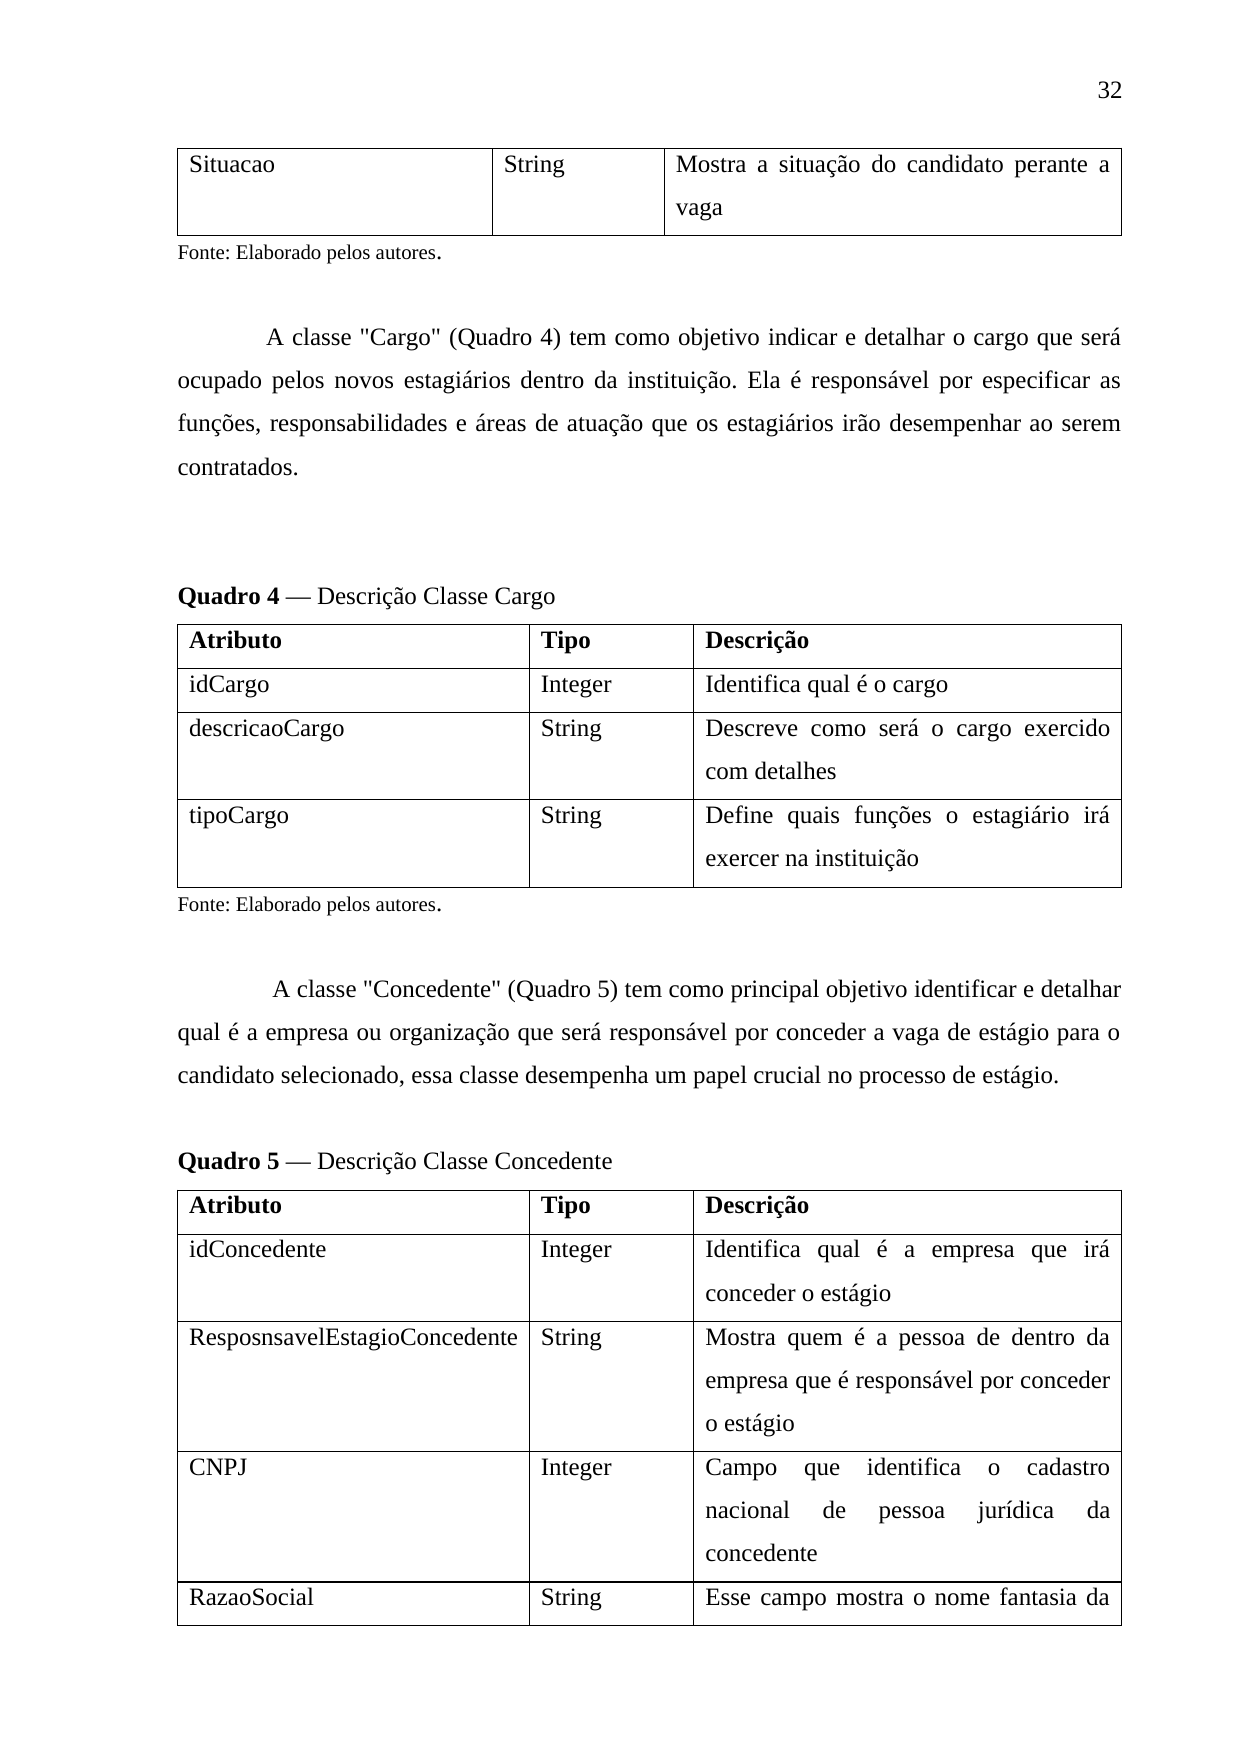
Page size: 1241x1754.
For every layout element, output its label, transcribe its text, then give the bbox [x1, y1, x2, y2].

table_cell idCargo [178, 669, 529, 712]
table_cell Mostra quem é a pessoa de dentro da empresa que é responsável por conceder o estágio [694, 1322, 1121, 1451]
table_cell RazaoSocial [178, 1583, 529, 1625]
table_cell descricaoCargo [178, 713, 529, 799]
table_cell String [493, 149, 664, 235]
text A classe "Concedente" (Quadro 5) tem como principal objetivo identificar e detalhar qual é a empresa ou organização que será responsável por conceder a vaga de estágio para o candidato selecionado, essa classe desempenha um papel crucial no processo de estágio. [177, 974, 1122, 1089]
table_cell Define quais funções o estagiário irá exercer na instituição [694, 800, 1121, 887]
table_header Descrição [694, 1191, 1121, 1233]
table_cell Identifica qual é o cargo [694, 669, 1121, 712]
table_header Descrição [694, 625, 1121, 668]
table_cell Integer [530, 669, 693, 712]
table_cell Mostra a situação do candidato perante a vaga [665, 149, 1121, 235]
table_cell String [530, 713, 693, 799]
text Fonte: Elaborado pelos autores. [177, 888, 1122, 916]
text Quadro 4 — Descrição Classe Cargo [177, 581, 1122, 610]
table_cell tipoCargo [178, 800, 529, 887]
text A classe "Cargo" (Quadro 4) tem como objetivo indicar e detalhar o cargo que será ocupado pelos novos estagiários dentro da instituição. Ela é responsável por especificar as funções, responsabilidades e áreas de atuação que os estagiários irão desempenhar ao serem contratados. [177, 322, 1122, 480]
text Fonte: Elaborado pelos autores. [177, 236, 1122, 265]
table_cell Descreve como será o cargo exercido com detalhes [694, 713, 1121, 799]
table_cell String [530, 800, 693, 887]
table_header Tipo [530, 1191, 693, 1233]
table_header Atributo [178, 1191, 529, 1233]
table_cell String [530, 1322, 693, 1451]
text Quadro 5 — Descrição Classe Concedente [177, 1146, 1122, 1175]
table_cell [694, 1583, 1121, 1625]
table_cell Integer [530, 1235, 693, 1321]
table_cell Situacao [178, 149, 492, 235]
table_cell Integer [530, 1452, 693, 1581]
table_cell CNPJ [178, 1452, 529, 1581]
table_cell Identifica qual é a empresa que irá conceder o estágio [694, 1235, 1121, 1321]
table_cell idConcedente [178, 1235, 529, 1321]
table_cell String [530, 1583, 693, 1625]
table_cell Campo que identifica o cadastro nacional de pessoa jurídica da concedente [694, 1452, 1121, 1581]
table_header Tipo [530, 625, 693, 668]
table_header Atributo [178, 625, 529, 668]
table_cell ResposnsavelEstagioConcedente [178, 1322, 529, 1451]
